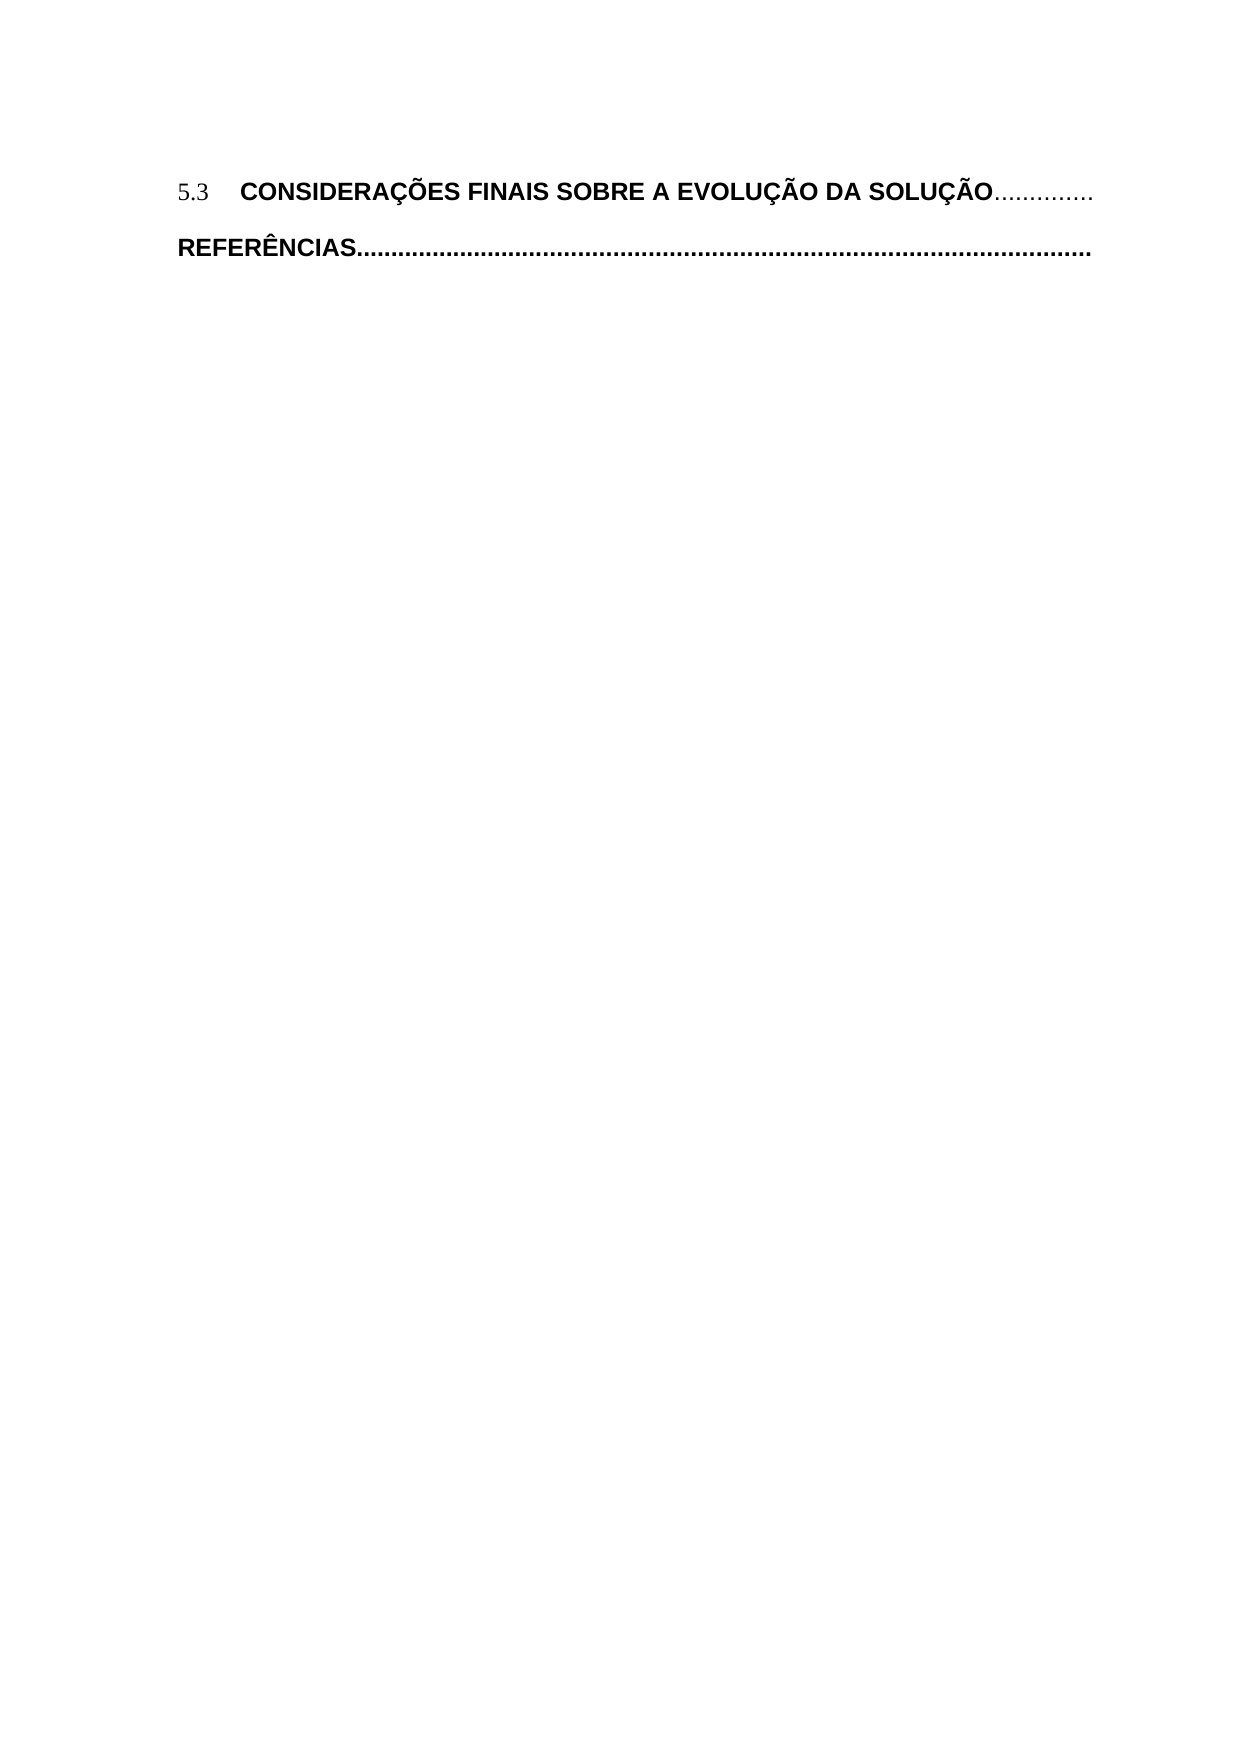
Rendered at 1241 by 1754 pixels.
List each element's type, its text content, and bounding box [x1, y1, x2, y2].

text ReferÊncias 39 [177, 233, 1092, 262]
text 5.3 Considerações finais sobre A evolução da solução 38 [177, 177, 1092, 206]
